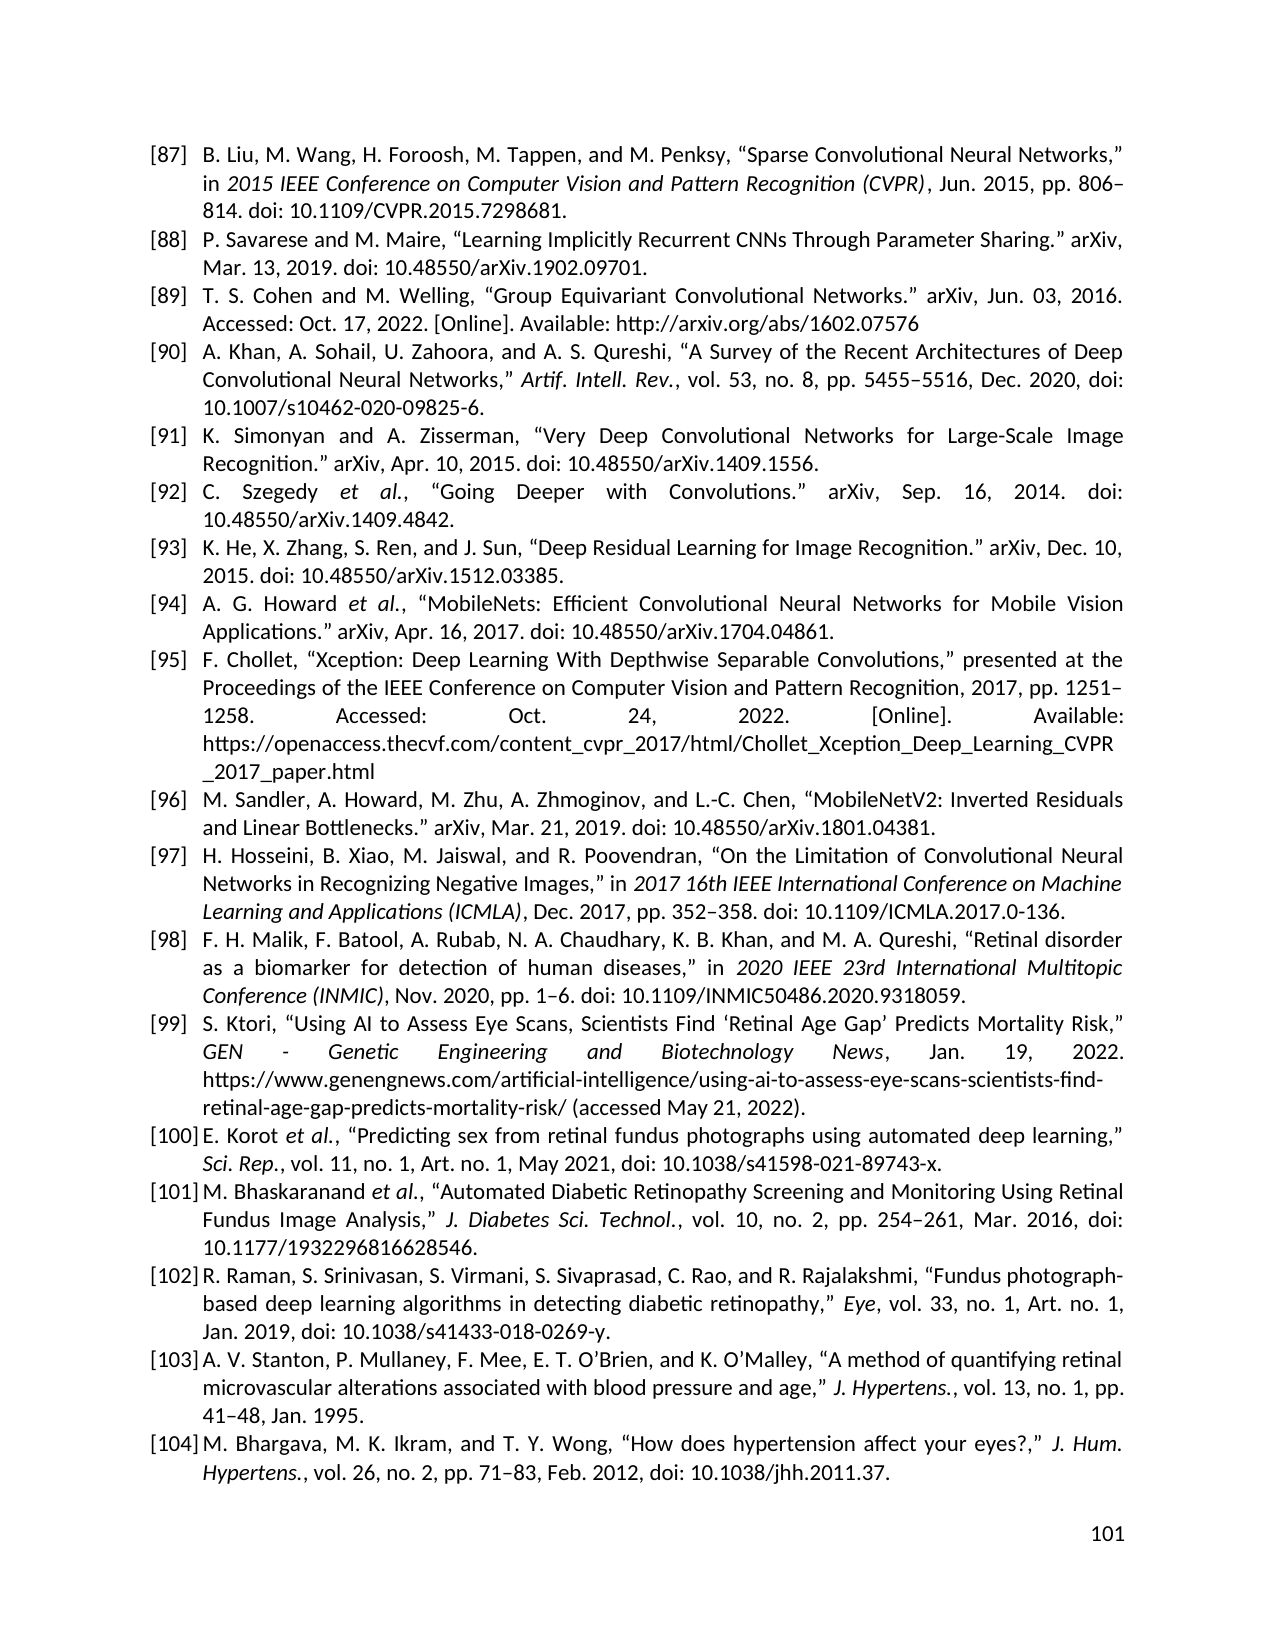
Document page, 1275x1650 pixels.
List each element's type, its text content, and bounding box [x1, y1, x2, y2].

text [103] A. V. Stanton, P. Mullaney, F. Mee, E. T. O’Brien, and K. O’Malley, “A method of quantifying retinal microvascular alterations associated with blood pressure and age,” J. Hypertens., vol. 13, no. 1, pp. 41–48, Jan. 1995. [150, 1346, 1125, 1429]
text [89] T. S. Cohen and M. Welling, “Group Equivariant Convolutional Networks.” arXiv, Jun. 03, 2016. Accessed: Oct. 17, 2022. [Online]. Available: http://arxiv.org/abs/1602.07576 [150, 281, 1125, 337]
text [87] B. Liu, M. Wang, H. Foroosh, M. Tappen, and M. Penksy, “Sparse Convolutional Neural Networks,” in 2015 IEEE Conference on Computer Vision and Pattern Recognition (CVPR), Jun. 2015, pp. 806–814. doi: 10.1109/CVPR.2015.7298681. [150, 141, 1125, 225]
text [95] F. Chollet, “Xception: Deep Learning With Depthwise Separable Convolutions,” presented at the Proceedings of the IEEE Conference on Computer Vision and Pattern Recognition, 2017, pp. 1251–1258. Accessed: Oct. 24, 2022. [Online]. Available: https://openaccess.thecvf.com/content_cvpr_2017/html/Chollet_Xception_Deep_Learning_CVPR_2017_paper.html [150, 645, 1125, 785]
text [93] K. He, X. Zhang, S. Ren, and J. Sun, “Deep Residual Learning for Image Recognition.” arXiv, Dec. 10, 2015. doi: 10.48550/arXiv.1512.03385. [150, 533, 1125, 589]
text [92] C. Szegedy et al., “Going Deeper with Convolutions.” arXiv, Sep. 16, 2014. doi: 10.48550/arXiv.1409.4842. [150, 477, 1125, 533]
text [104] M. Bhargava, M. K. Ikram, and T. Y. Wong, “How does hypertension affect your eyes?,” J. Hum. Hypertens., vol. 26, no. 2, pp. 71–83, Feb. 2012, doi: 10.1038/jhh.2011.37. [150, 1429, 1125, 1486]
text [90] A. Khan, A. Sohail, U. Zahoora, and A. S. Qureshi, “A Survey of the Recent Architectures of Deep Convolutional Neural Networks,” Artif. Intell. Rev., vol. 53, no. 8, pp. 5455–5516, Dec. 2020, doi: 10.1007/s10462-020-09825-6. [150, 337, 1125, 421]
text [97] H. Hosseini, B. Xiao, M. Jaiswal, and R. Poovendran, “On the Limitation of Convolutional Neural Networks in Recognizing Negative Images,” in 2017 16th IEEE International Conference on Machine Learning and Applications (ICMLA), Dec. 2017, pp. 352–358. doi: 10.1109/ICMLA.2017.0-136. [150, 841, 1125, 925]
text [100] E. Korot et al., “Predicting sex from retinal fundus photographs using automated deep learning,” Sci. Rep., vol. 11, no. 1, Art. no. 1, May 2021, doi: 10.1038/s41598-021-89743-x. [150, 1121, 1125, 1177]
text [99] S. Ktori, “Using AI to Assess Eye Scans, Scientists Find ‘Retinal Age Gap’ Predicts Mortality Risk,” GEN - Genetic Engineering and Biotechnology News, Jan. 19, 2022. https://www.genengnews.com/artificial-intelligence/using-ai-to-assess-eye-scans-scientists-find-retinal-age-gap-predicts-mortality-risk/ (accessed May 21, 2022). [150, 1009, 1125, 1121]
text [88] P. Savarese and M. Maire, “Learning Implicitly Recurrent CNNs Through Parameter Sharing.” arXiv, Mar. 13, 2019. doi: 10.48550/arXiv.1902.09701. [150, 225, 1125, 281]
text [101] M. Bhaskaranand et al., “Automated Diabetic Retinopathy Screening and Monitoring Using Retinal Fundus Image Analysis,” J. Diabetes Sci. Technol., vol. 10, no. 2, pp. 254–261, Mar. 2016, doi: 10.1177/1932296816628546. [150, 1177, 1125, 1261]
text [102] R. Raman, S. Srinivasan, S. Virmani, S. Sivaprasad, C. Rao, and R. Rajalakshmi, “Fundus photograph-based deep learning algorithms in detecting diabetic retinopathy,” Eye, vol. 33, no. 1, Art. no. 1, Jan. 2019, doi: 10.1038/s41433-018-0269-y. [150, 1261, 1125, 1346]
text [96] M. Sandler, A. Howard, M. Zhu, A. Zhmoginov, and L.-C. Chen, “MobileNetV2: Inverted Residuals and Linear Bottlenecks.” arXiv, Mar. 21, 2019. doi: 10.48550/arXiv.1801.04381. [150, 785, 1125, 841]
text [94] A. G. Howard et al., “MobileNets: Efficient Convolutional Neural Networks for Mobile Vision Applications.” arXiv, Apr. 16, 2017. doi: 10.48550/arXiv.1704.04861. [150, 589, 1125, 645]
text [98] F. H. Malik, F. Batool, A. Rubab, N. A. Chaudhary, K. B. Khan, and M. A. Qureshi, “Retinal disorder as a biomarker for detection of human diseases,” in 2020 IEEE 23rd International Multitopic Conference (INMIC), Nov. 2020, pp. 1–6. doi: 10.1109/INMIC50486.2020.9318059. [150, 925, 1125, 1009]
text [91] K. Simonyan and A. Zisserman, “Very Deep Convolutional Networks for Large-Scale Image Recognition.” arXiv, Apr. 10, 2015. doi: 10.48550/arXiv.1409.1556. [150, 421, 1125, 477]
